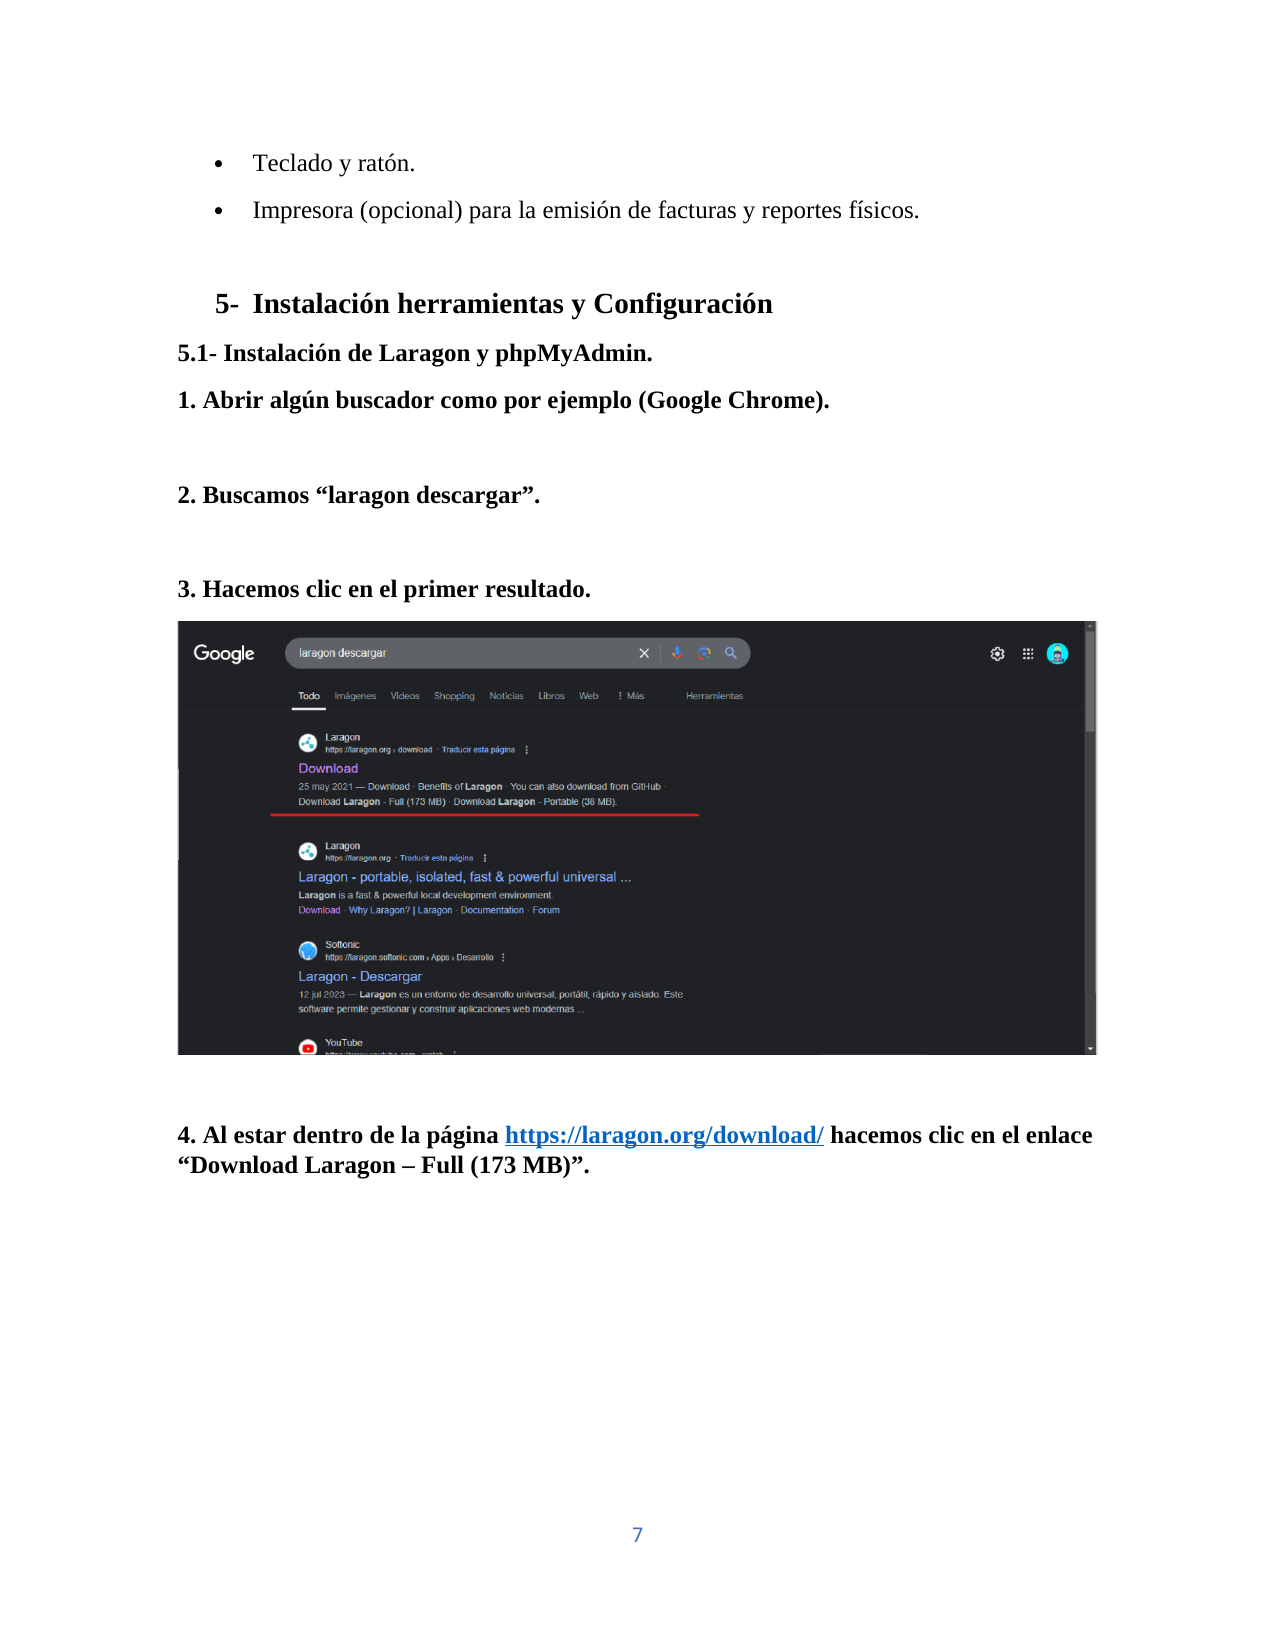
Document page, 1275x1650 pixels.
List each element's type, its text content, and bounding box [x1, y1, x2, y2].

text 2. Buscamos “laragon descargar”. [177, 480, 1098, 508]
text 1. Abrir algún buscador como por ejemplo (Google Chrome). [177, 386, 1098, 414]
list Teclado y ratón. [215, 148, 1098, 176]
text 5.1- Instalación de Laragon y phpMyAdmin. [177, 338, 1098, 367]
text 4. Al estar dentro de la página https://laragon.org/download/ hacemos clic en el enlace “Download Laragon – Full (173 MB)”. [177, 1120, 1098, 1179]
picture [177, 621, 1098, 1055]
list Instalación herramientas y Configuración [215, 286, 1098, 320]
text 3. Hacemos clic en el primer resultado. [177, 574, 1098, 603]
list Impresora (opcional) para la emisión de facturas y reportes físicos. [215, 195, 1098, 223]
